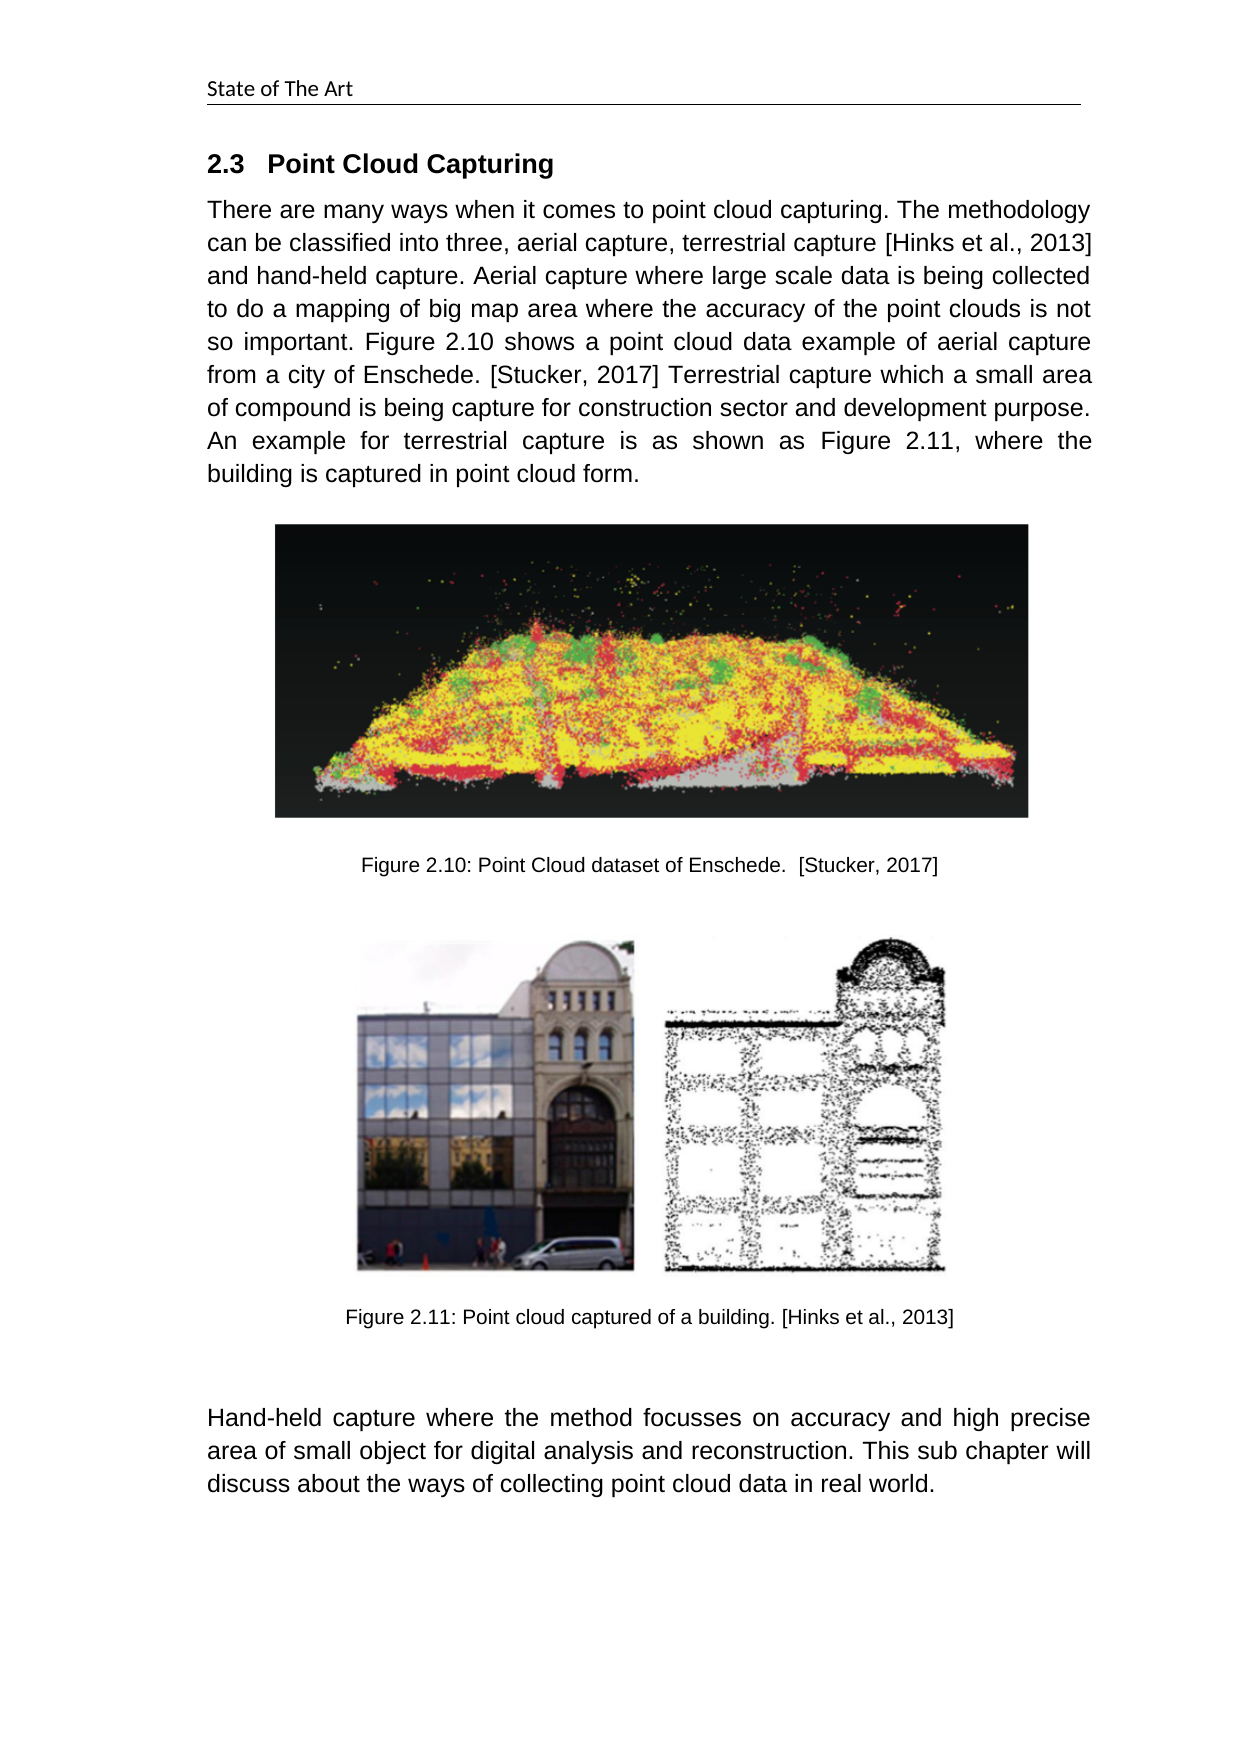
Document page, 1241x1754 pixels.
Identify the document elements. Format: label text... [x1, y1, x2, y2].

picture [255, 512, 1044, 829]
text Figure 2.11: Point cloud captured of a building. [Hinks et al., 2013] [207, 1304, 1092, 1328]
picture [318, 897, 981, 1280]
text Hand-held capture where the method focusses on accuracy and high precise area of small object for digital analysis and reconstruction. This sub chapter will discuss about the ways of collecting point cloud data in real world. [207, 1403, 1092, 1498]
text Figure 2.10: Point Cloud dataset of Enschede. [Stucker, 2017] [207, 853, 1092, 877]
text There are many ways when it comes to point cloud capturing. The methodology can be classified into three, aerial capture, terrestrial capture [Hinks et al., 2013] and hand-held capture. Aerial capture where large scale data is being collected to do a mapping of big map area where the accuracy of the point clouds is not so important. Figure 2.10 shows a point cloud data example of aerial capture from a city of Enschede. [Stucker, 2017] Terrestrial capture which a small area of compound is being capture for construction sector and development purpose. An example for terrestrial capture is as shown as Figure 2.11, where the building is captured in point cloud form. [207, 194, 1092, 487]
subtitle Point Cloud Capturing [207, 148, 1092, 179]
